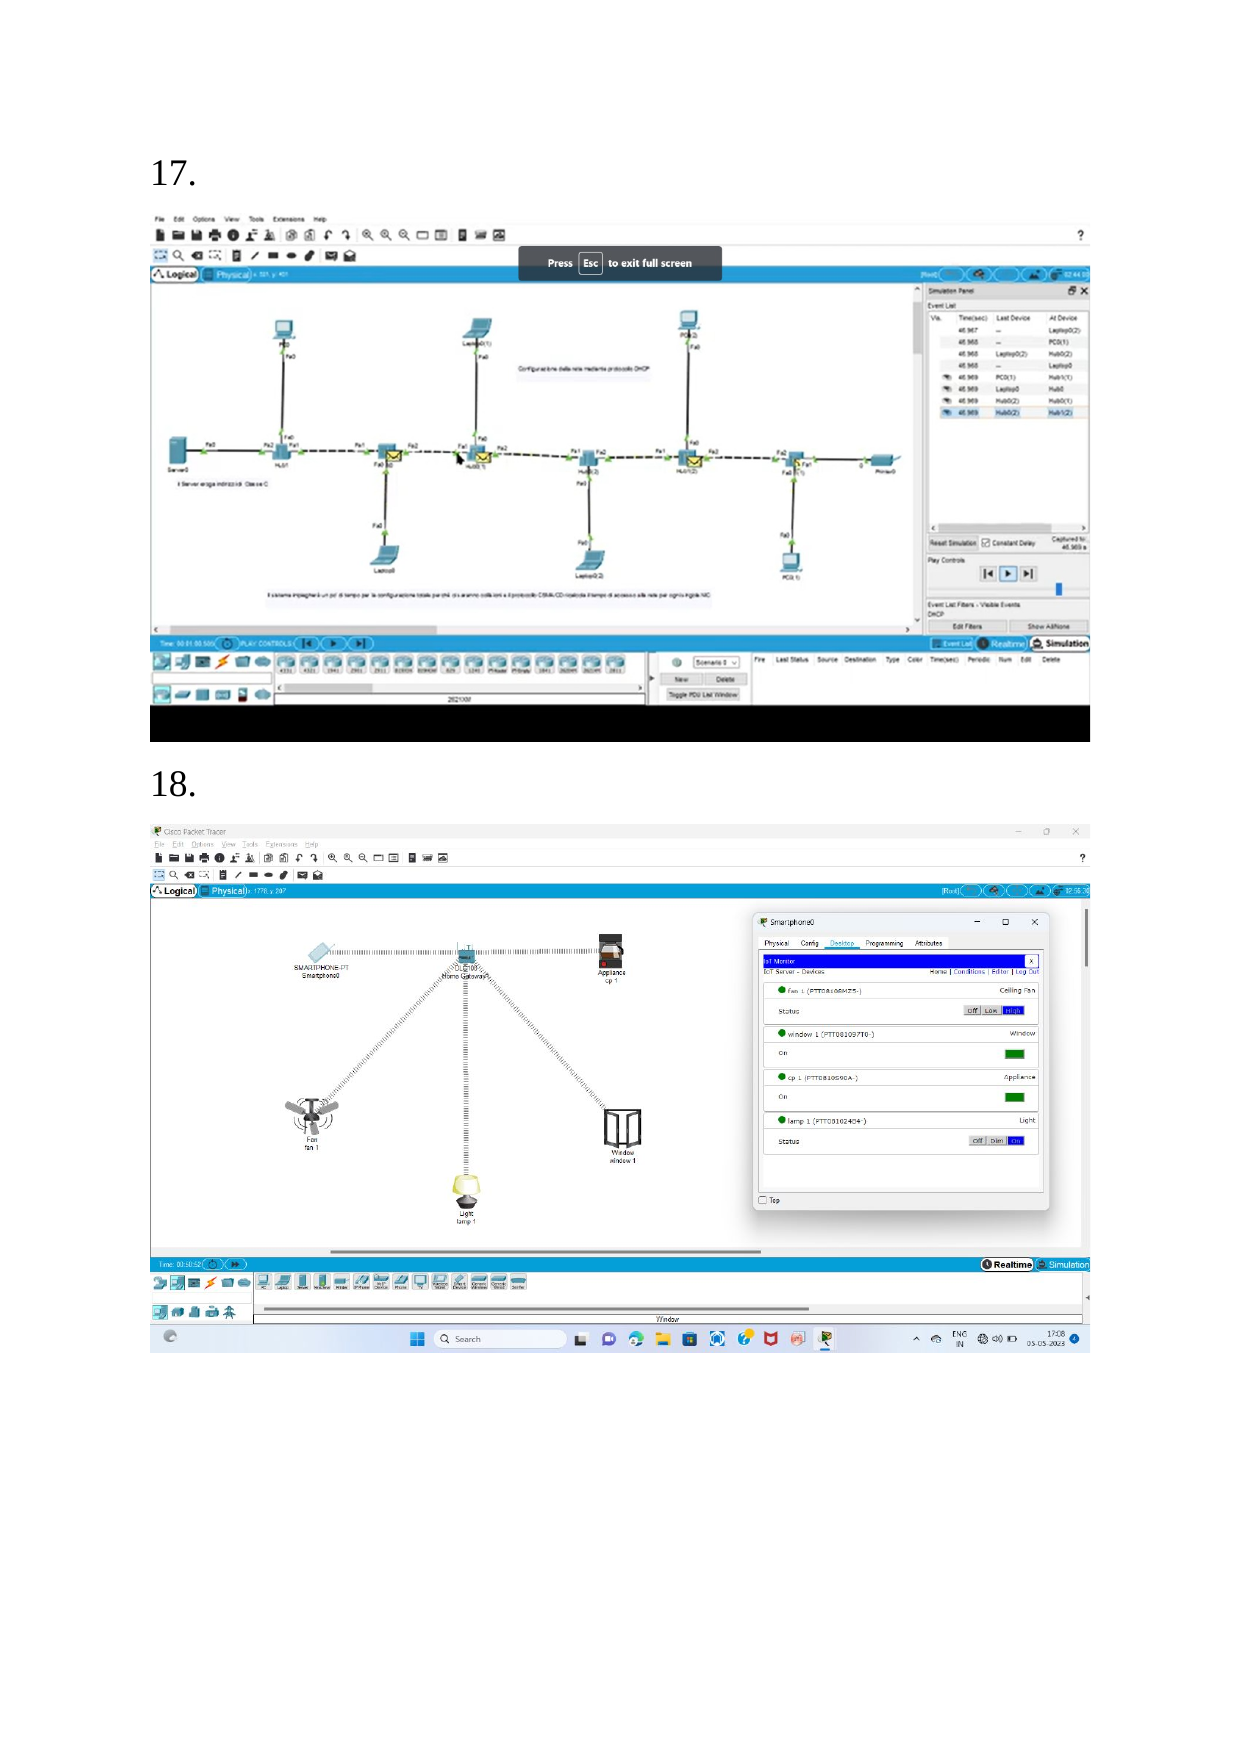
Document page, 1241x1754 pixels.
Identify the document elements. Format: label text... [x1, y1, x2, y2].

picture [1050, 1262, 1080, 1268]
text 17. [150, 150, 1090, 193]
picture [1084, 887, 1091, 895]
picture [150, 824, 1091, 1353]
text 18. [150, 761, 1090, 804]
picture [150, 213, 1091, 742]
picture [160, 1262, 173, 1266]
picture [187, 1262, 203, 1266]
